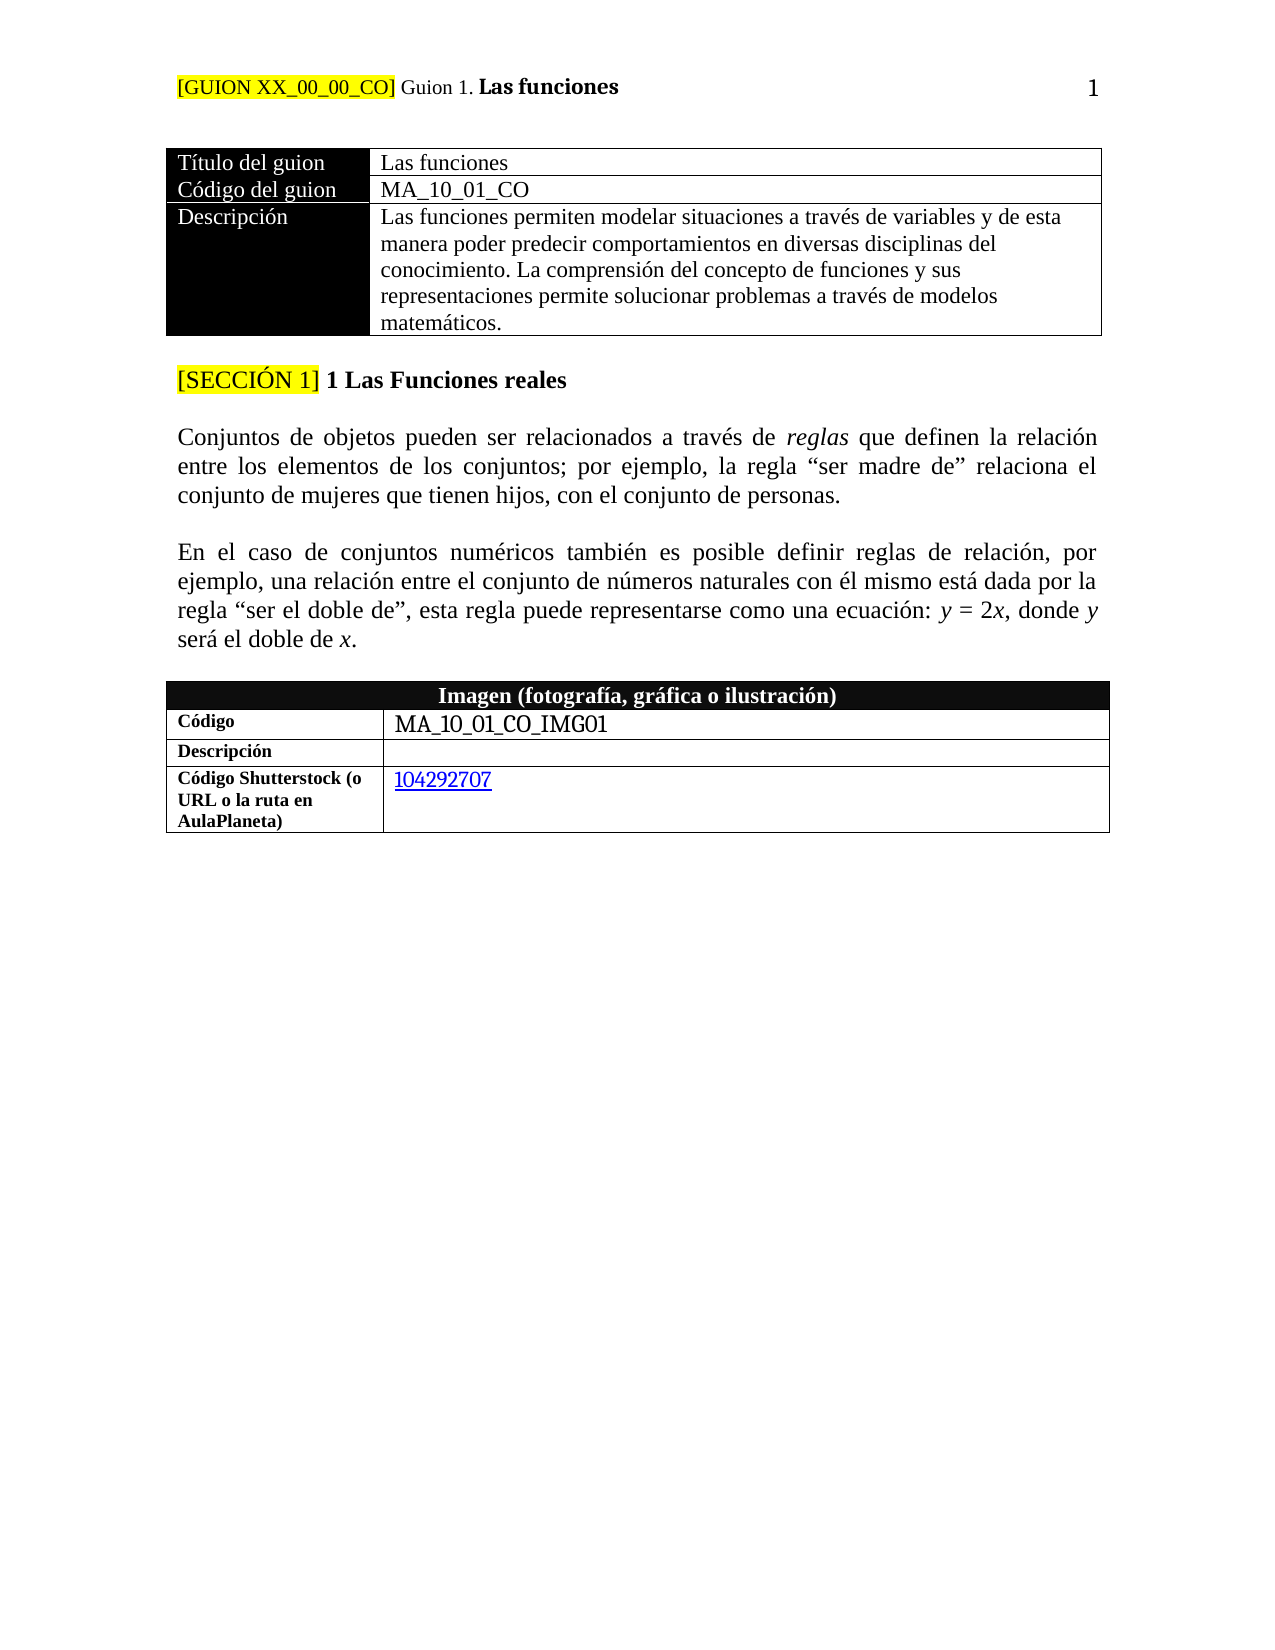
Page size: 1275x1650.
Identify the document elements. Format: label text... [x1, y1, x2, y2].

table_cell MA_10_01_CO [370, 176, 1101, 202]
table_header Imagen (fotografía, gráfica o ilustración) [167, 682, 1109, 709]
table_cell [384, 740, 1109, 766]
table_cell Código [167, 710, 383, 738]
text [SECCIÓN 1] 1 Las Funciones reales [319, 365, 1098, 394]
table_cell Código Shutterstock (o URL o la ruta en AulaPlaneta) [167, 767, 383, 832]
table_cell Código del guion [167, 176, 369, 202]
table_header Título del guion [167, 149, 369, 175]
table_cell Descripción [167, 740, 383, 766]
text Conjuntos de objetos pueden ser relacionados a través de reglas que definen la relación entre los elementos de los conjuntos; por ejemplo, la regla “ser madre de” relaciona el conjunto de mujeres que tienen hijos, con el conjunto de personas. [177, 422, 1098, 509]
table_cell 104292707 [384, 767, 1109, 832]
table_header Las funciones [370, 149, 1101, 175]
table_cell Las funciones permiten modelar situaciones a través de variables y de esta manera poder predecir comportamientos en diversas disciplinas del conocimiento. La comprensión del concepto de funciones y sus representaciones permite solucionar problemas a través de modelos matemáticos. [370, 204, 1101, 335]
table_cell MA_10_01_CO_IMG01 [384, 710, 1109, 738]
table_cell Descripción [167, 204, 369, 335]
text En el caso de conjuntos numéricos también es posible definir reglas de relación, por ejemplo, una relación entre el conjunto de números naturales con él mismo está dada por la regla “ser el doble de”, esta regla puede representarse como una ecuación: y = 2x, donde y será el doble de x. [177, 537, 1098, 652]
